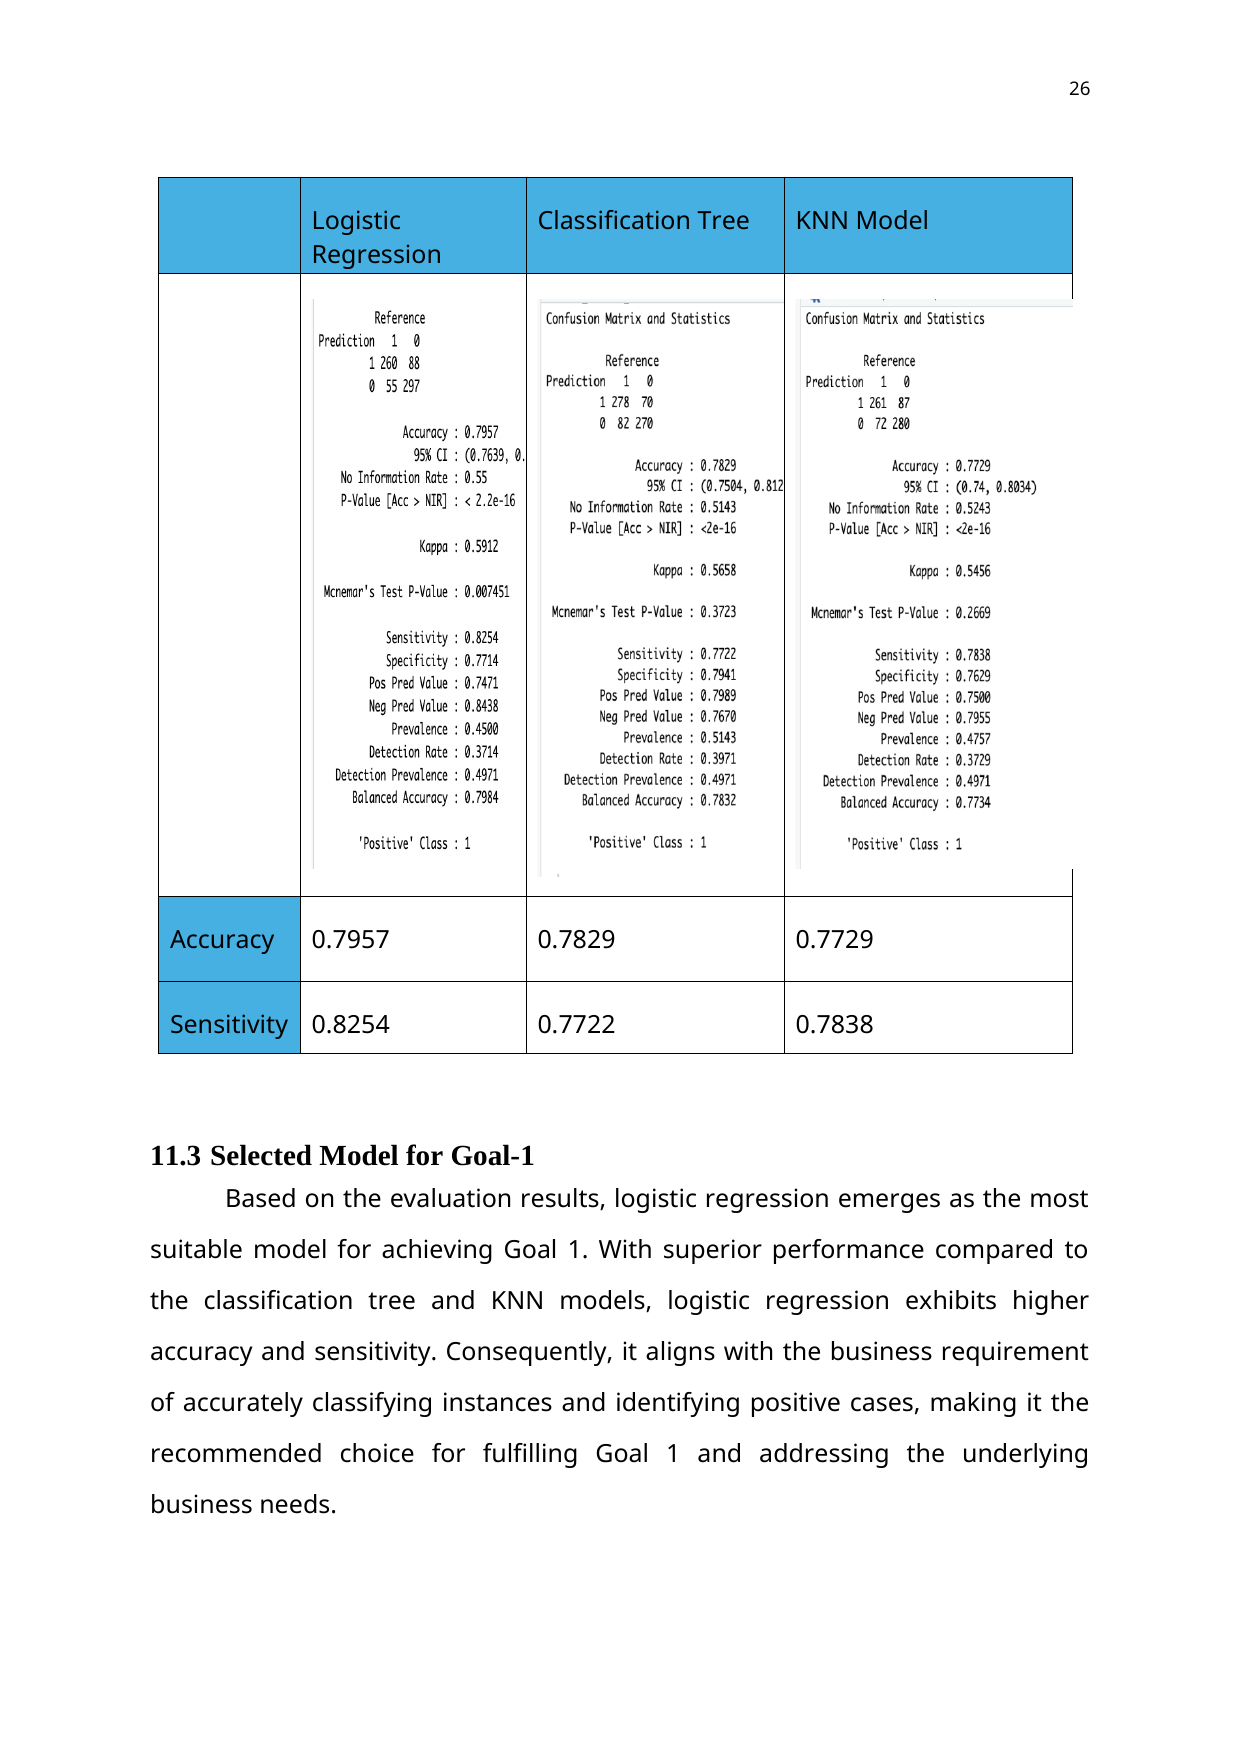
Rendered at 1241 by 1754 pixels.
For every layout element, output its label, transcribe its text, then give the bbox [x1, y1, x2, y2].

table_cell [785, 274, 1072, 896]
table_cell Sensitivity [159, 982, 300, 1053]
picture [311, 299, 526, 869]
table_cell 0.7838 [785, 982, 1072, 1053]
table_cell 0.7722 [527, 982, 784, 1053]
picture [537, 299, 784, 877]
table_cell 0.8254 [301, 982, 526, 1053]
table_cell [159, 274, 300, 896]
table_header Classification Tree [527, 178, 784, 273]
table_cell 0.7957 [301, 897, 526, 981]
table_header [159, 178, 300, 273]
table_cell 0.7829 [527, 897, 784, 981]
table_header Logistic Regression [301, 178, 526, 273]
table_cell [527, 274, 784, 896]
picture [795, 299, 1073, 869]
table_header KNN Model [785, 178, 1072, 273]
subtitle Selected Model for Goal-1 [150, 1138, 1090, 1172]
table_cell Accuracy [159, 897, 300, 981]
text Based on the evaluation results, logistic regression emerges as the most suitable model for achieving Goal 1. With superior performance compared to the classification tree and KNN models, logistic regression exhibits higher accuracy and sensitivity. Consequently, it aligns with the business requirement of accurately classifying instances and identifying positive cases, making it the recommended choice for fulfilling Goal 1 and addressing the underlying business needs. [150, 1180, 1090, 1521]
table_cell 0.7729 [785, 897, 1072, 981]
table_cell [301, 274, 526, 896]
